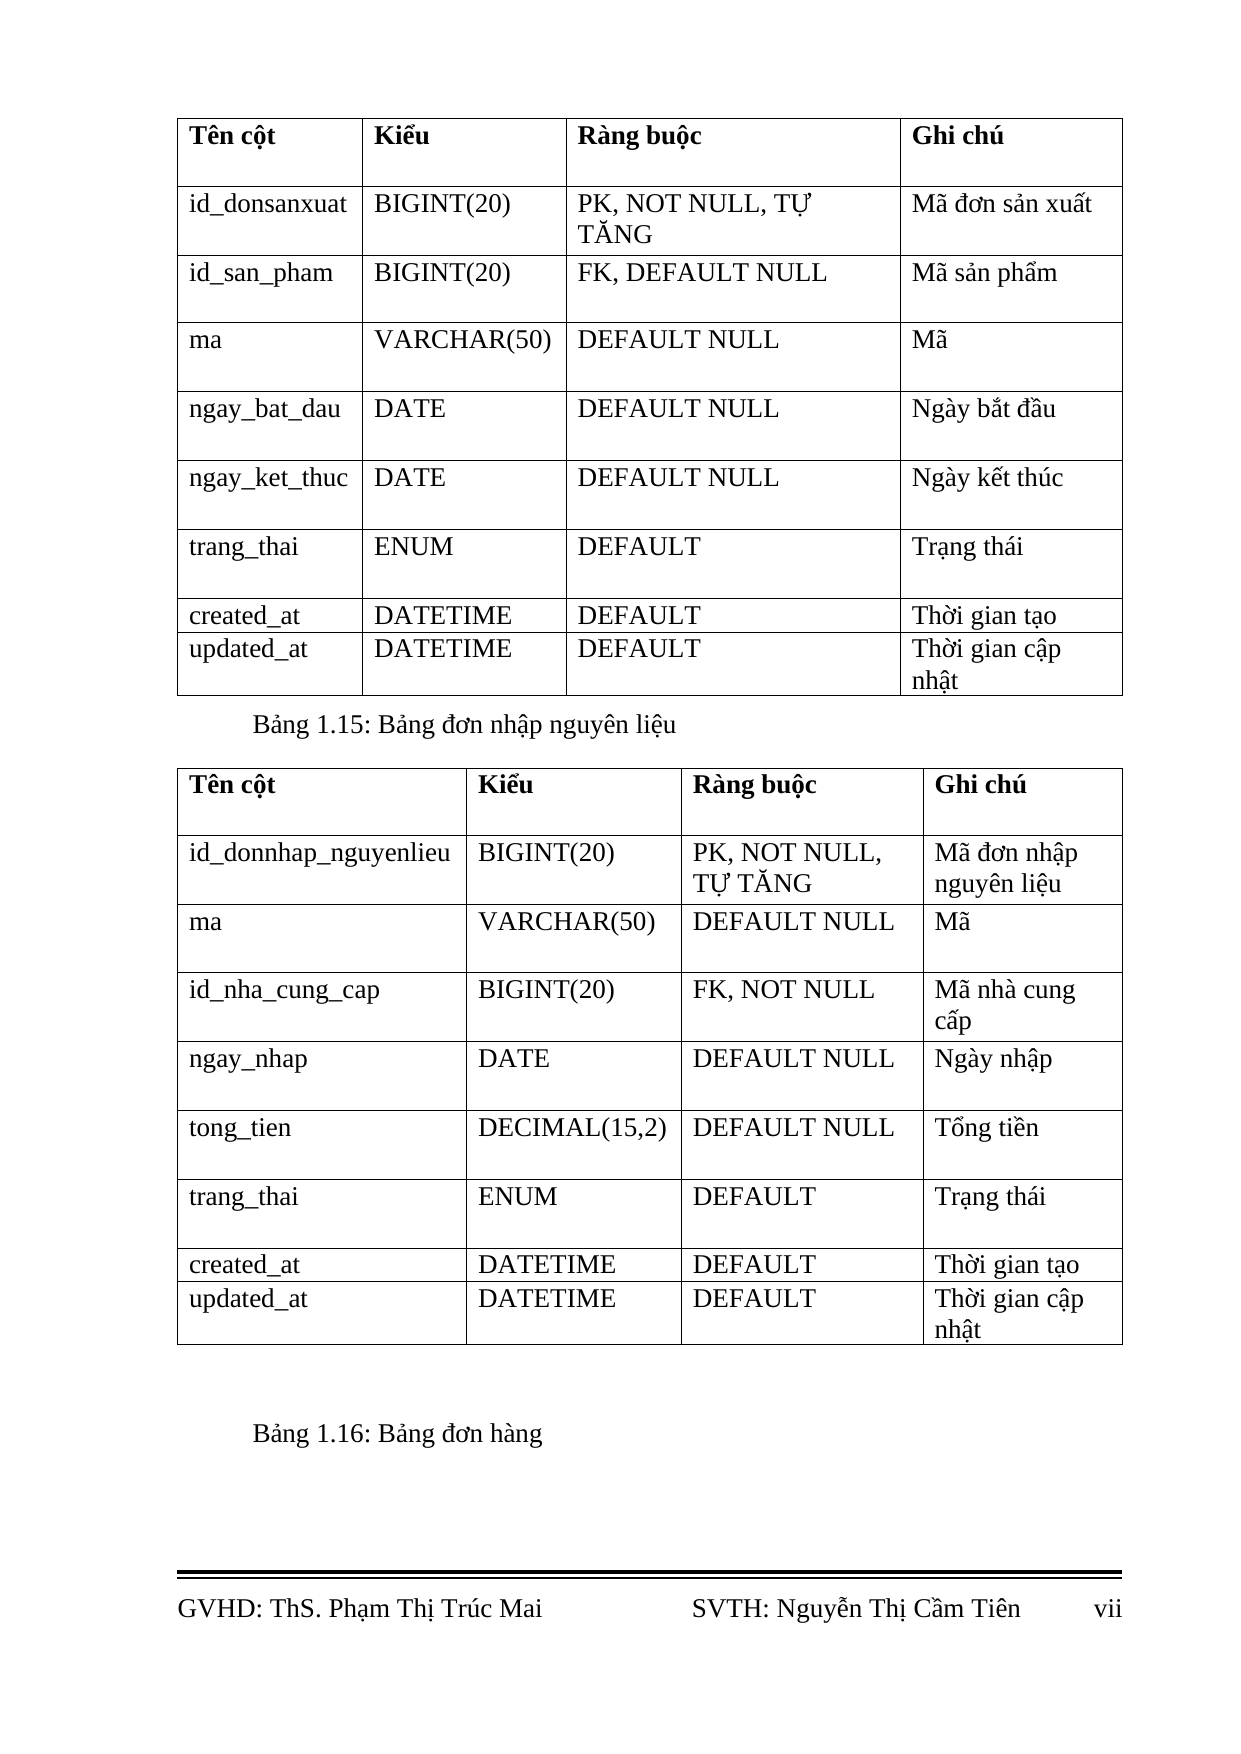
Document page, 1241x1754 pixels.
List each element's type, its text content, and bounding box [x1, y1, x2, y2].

table_cell tong_tien [178, 1111, 466, 1179]
table_cell VARCHAR(50) [363, 323, 566, 391]
table_cell ngay_bat_dau [178, 392, 362, 460]
table_cell Trạng thái [924, 1180, 1122, 1248]
table_cell DEFAULT NULL [567, 323, 900, 391]
table_cell id_nha_cung_cap [178, 973, 466, 1041]
table_header Tên cột [178, 119, 362, 186]
table_header Ghi chú [901, 119, 1122, 186]
table_cell id_donnhap_nguyenlieu [178, 836, 466, 904]
table_cell BIGINT(20) [363, 256, 566, 322]
table_cell Thời gian tạo [924, 1249, 1122, 1281]
table_cell ENUM [363, 530, 566, 598]
table_cell DATETIME [363, 633, 566, 695]
table_cell DEFAULT NULL [682, 1111, 923, 1179]
table_cell VARCHAR(50) [467, 905, 681, 972]
table_header Kiểu [363, 119, 566, 186]
table_cell ngay_nhap [178, 1042, 466, 1110]
table_cell Thời gian cập nhật [901, 633, 1122, 695]
table_cell DEFAULT NULL [682, 905, 923, 972]
table_cell updated_at [178, 1282, 466, 1344]
table_cell DEFAULT NULL [567, 392, 900, 460]
table_cell PK, NOT NULL, TỰ TĂNG [567, 187, 900, 255]
table_cell DEFAULT NULL [567, 461, 900, 529]
table_header Tên cột [178, 769, 466, 835]
table_cell ma [178, 323, 362, 391]
table_cell trang_thai [178, 1180, 466, 1248]
table_cell DEFAULT NULL [682, 1042, 923, 1110]
table_cell updated_at [178, 633, 362, 695]
table_cell DATETIME [467, 1249, 681, 1281]
table_cell id_donsanxuat [178, 187, 362, 255]
table_cell Thời gian tạo [901, 599, 1122, 632]
table_cell DECIMAL(15,2) [467, 1111, 681, 1179]
table_header Ghi chú [924, 769, 1122, 835]
table_cell DEFAULT [567, 599, 900, 632]
table_cell Ngày nhập [924, 1042, 1122, 1110]
table_cell DATE [363, 392, 566, 460]
table_cell Ngày kết thúc [901, 461, 1122, 529]
table_cell Mã sản phẩm [901, 256, 1122, 322]
table_cell DATETIME [467, 1282, 681, 1344]
table_cell BIGINT(20) [467, 836, 681, 904]
table_cell DATETIME [363, 599, 566, 632]
table_cell PK, NOT NULL, TỰ TĂNG [682, 836, 923, 904]
table_cell DATE [363, 461, 566, 529]
table_cell DEFAULT [682, 1180, 923, 1248]
table_cell DEFAULT [567, 530, 900, 598]
table_cell Mã đơn sản xuất [901, 187, 1122, 255]
table_cell DEFAULT [682, 1249, 923, 1281]
table_cell Thời gian cập nhật [924, 1282, 1122, 1344]
table_cell DEFAULT [682, 1282, 923, 1344]
table_cell Mã đơn nhập nguyên liệu [924, 836, 1122, 904]
table_header Kiểu [467, 769, 681, 835]
table_cell Mã [901, 323, 1122, 391]
table_header Ràng buộc [682, 769, 923, 835]
table_cell FK, NOT NULL [682, 973, 923, 1041]
table_cell id_san_pham [178, 256, 362, 322]
table_cell created_at [178, 599, 362, 632]
table_cell ngay_ket_thuc [178, 461, 362, 529]
table_cell BIGINT(20) [467, 973, 681, 1041]
table_cell ENUM [467, 1180, 681, 1248]
table_cell DATE [467, 1042, 681, 1110]
table_cell Mã [924, 905, 1122, 972]
table_cell ma [178, 905, 466, 972]
table_cell Trạng thái [901, 530, 1122, 598]
table_cell BIGINT(20) [363, 187, 566, 255]
table_cell DEFAULT [567, 633, 900, 695]
table_header Ràng buộc [567, 119, 900, 186]
table_cell trang_thai [178, 530, 362, 598]
table_cell FK, DEFAULT NULL [567, 256, 900, 322]
table_cell Mã nhà cung cấp [924, 973, 1122, 1041]
table_cell created_at [178, 1249, 466, 1281]
table_cell Ngày bắt đầu [901, 392, 1122, 460]
table_cell Tổng tiền [924, 1111, 1122, 1179]
